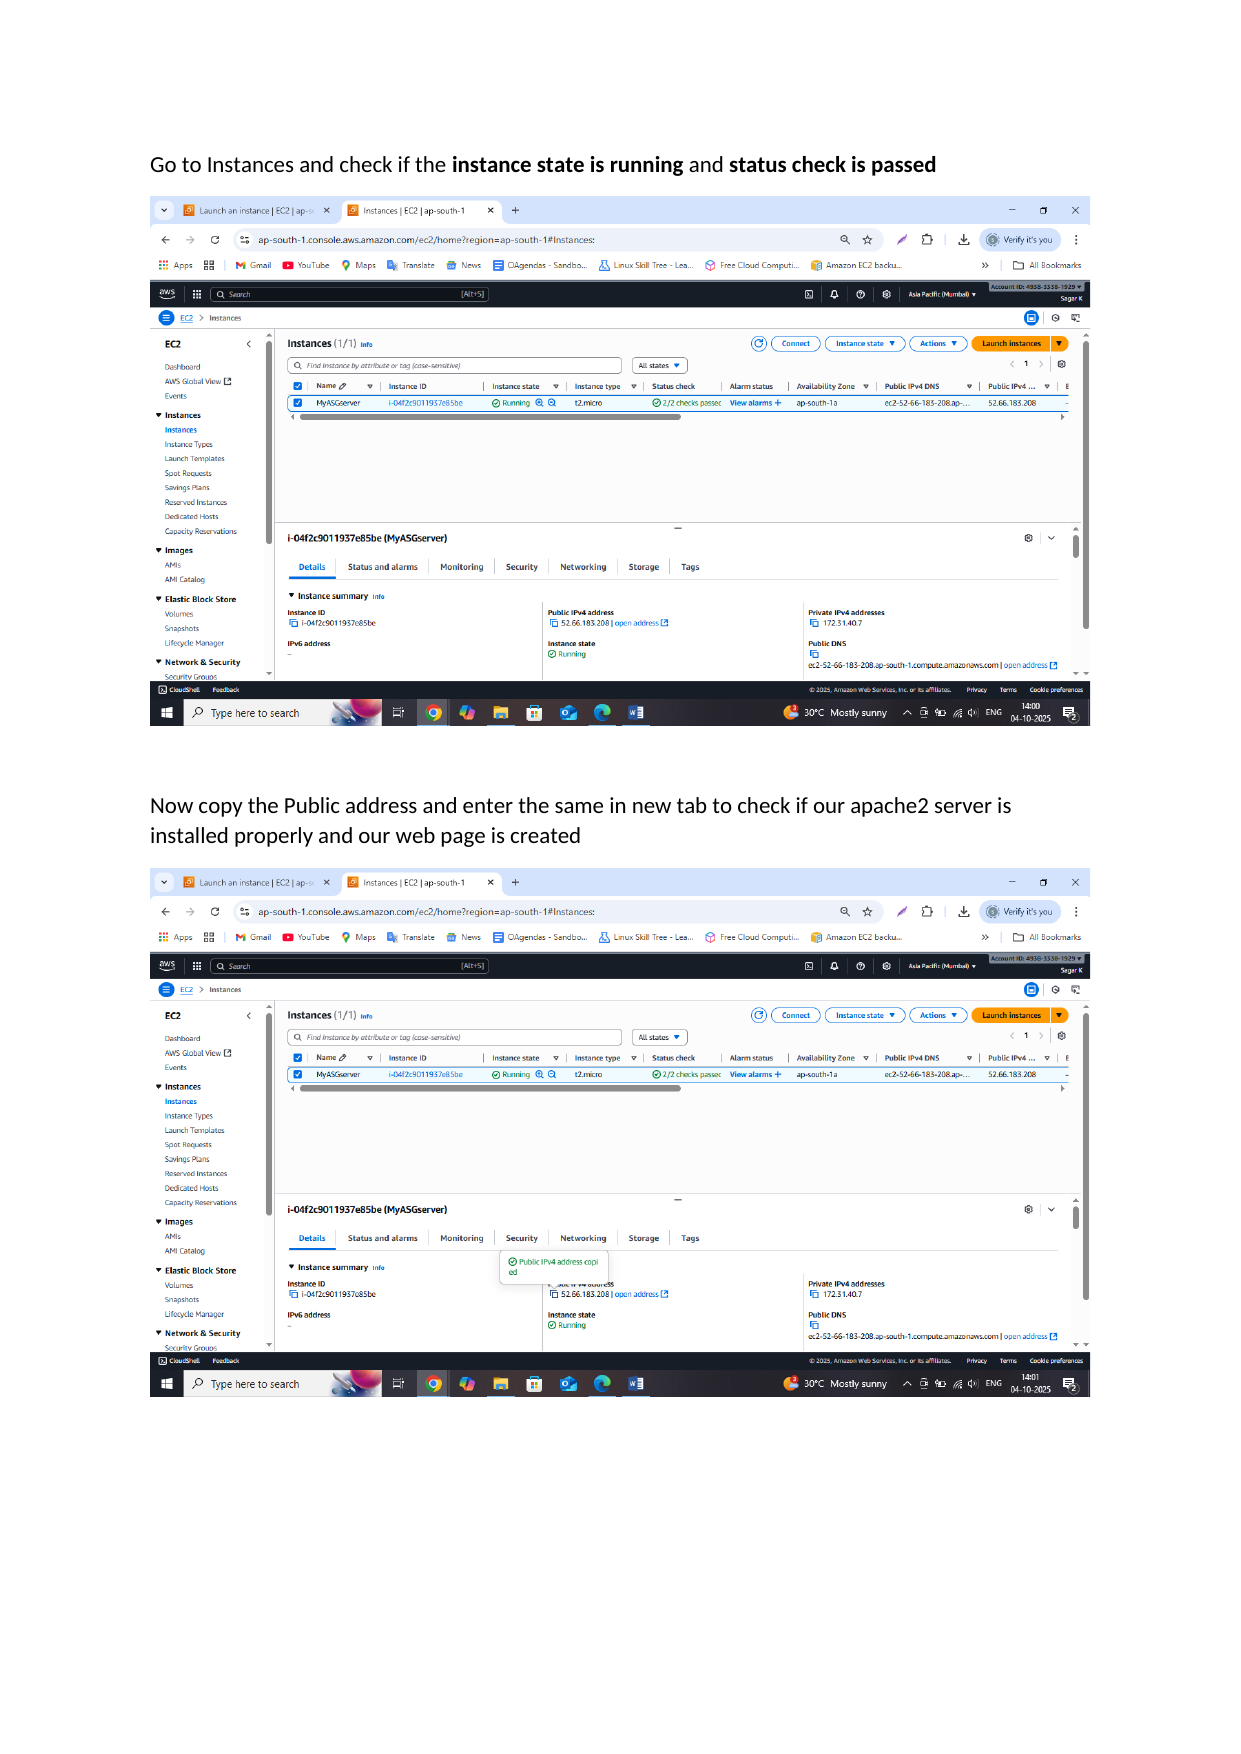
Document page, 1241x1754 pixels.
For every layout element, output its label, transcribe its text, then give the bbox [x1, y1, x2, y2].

picture [150, 868, 1091, 1397]
picture [150, 196, 1091, 726]
text Go to Instances and check if the instance state is running and status check is passed [150, 150, 1090, 178]
text Now copy the Public address and enter the same in new tab to check if our apache2 server is installed properly and our web page is created [150, 791, 1090, 849]
